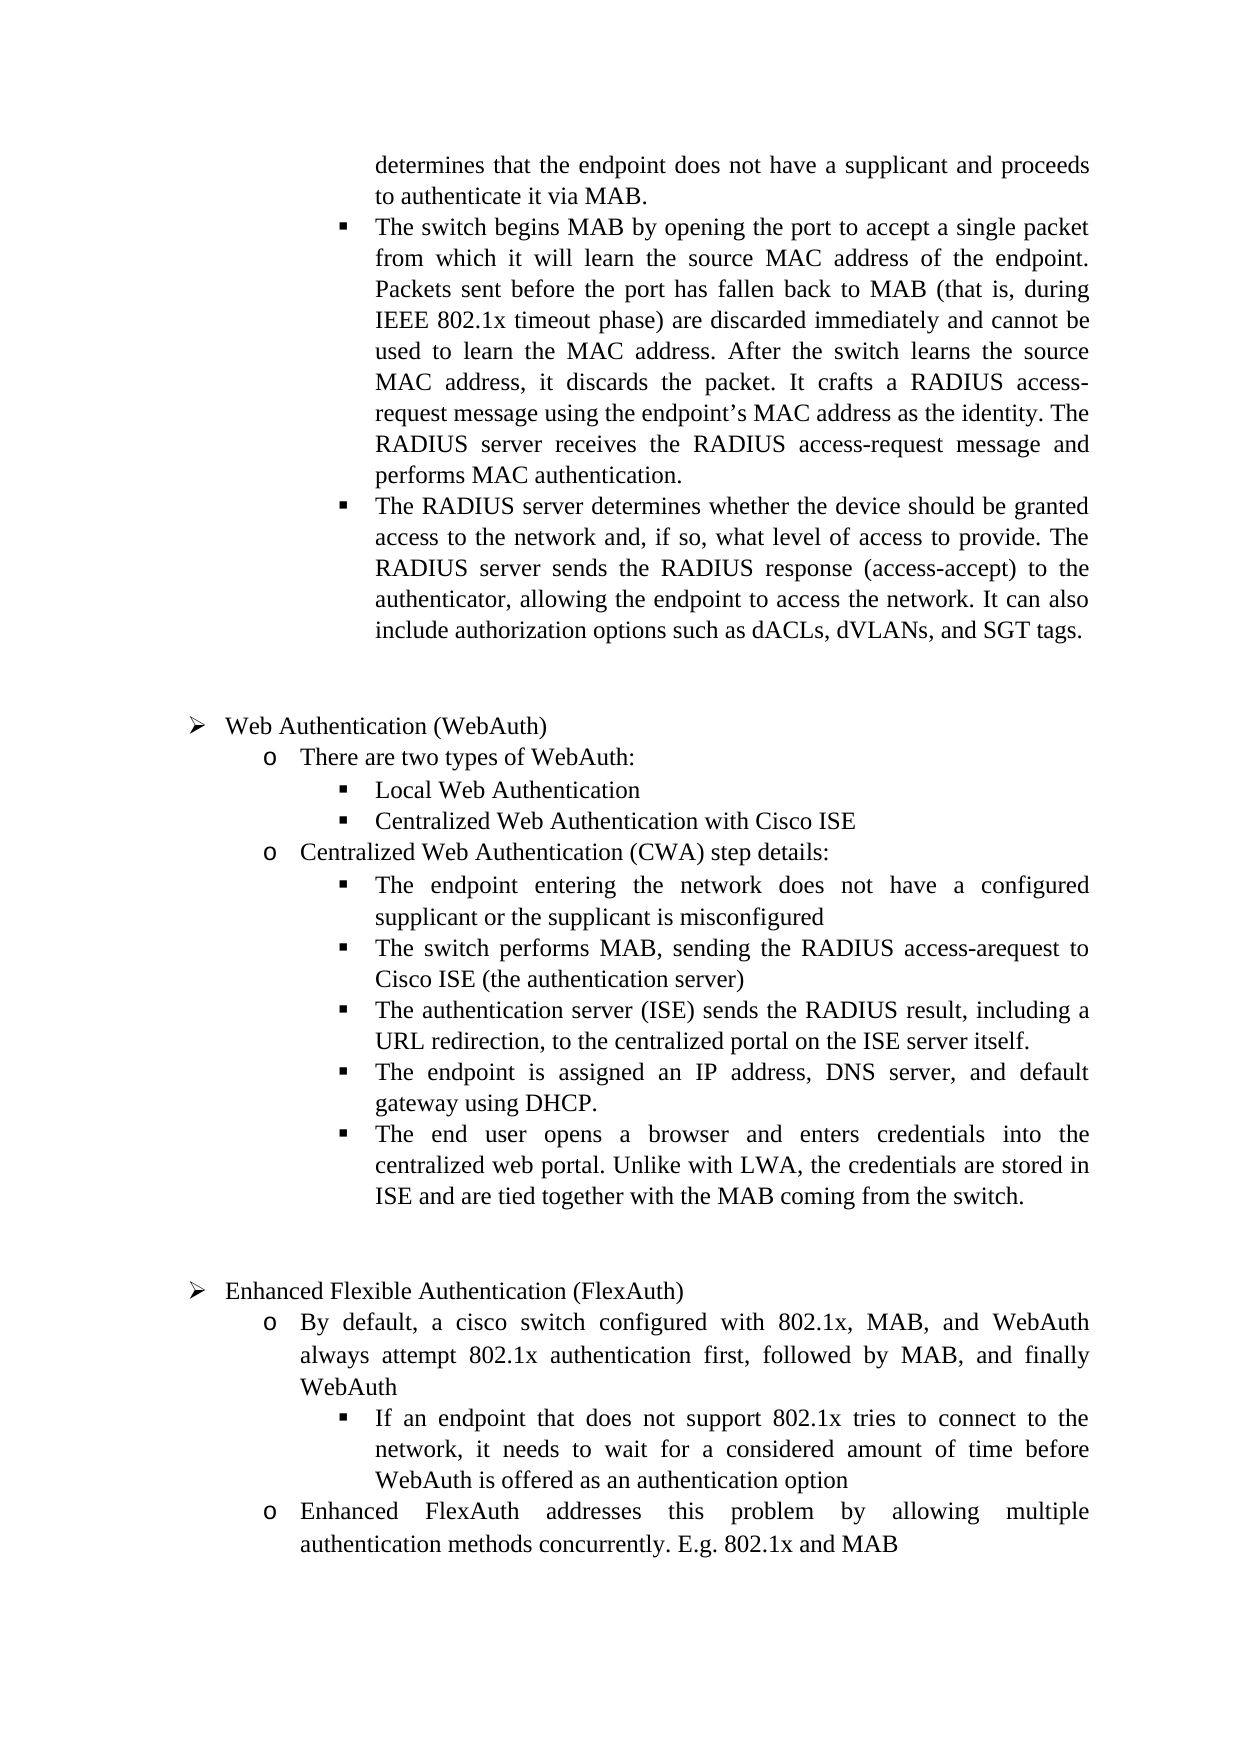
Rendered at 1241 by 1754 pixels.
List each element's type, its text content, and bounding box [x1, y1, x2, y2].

list The authentication server (ISE) sends the RADIUS result, including a URL redirection, to the centralized portal on the ISE server itself. [337, 995, 1090, 1054]
list There are two types of WebAuth: [262, 742, 1090, 773]
list Enhanced Flexible Authentication (FlexAuth) [187, 1276, 1090, 1305]
list The switch performs MAB, sending the RADIUS access-arequest to Cisco ISE (the authentication server) [337, 933, 1090, 992]
list If an endpoint that does not support 802.1x tries to connect to the network, it needs to wait for a considered amount of time before WebAuth is offered as an authentication option [337, 1403, 1090, 1493]
list Local Web Authentication [337, 775, 1090, 804]
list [337, 150, 1090, 210]
list Web Authentication (WebAuth) [187, 711, 1090, 740]
list The switch begins MAB by opening the port to accept a single packet from which it will learn the source MAC address of the endpoint. Packets sent before the port has fallen back to MAB (that is, during IEEE 802.1x timeout phase) are discarded immediately and cannot be used to learn the MAC address. After the switch learns the source MAC address, it discards the packet. It crafts a RADIUS access-request message using the endpoint’s MAC address as the identity. The RADIUS server receives the RADIUS access-request message and performs MAC authentication. [337, 212, 1090, 489]
list The endpoint is assigned an IP address, DNS server, and default gateway using DHCP. [337, 1057, 1090, 1117]
list Enhanced FlexAuth addresses this problem by allowing multiple authentication methods concurrently. E.g. 802.1x and MAB [262, 1496, 1090, 1558]
list Centralized Web Authentication (CWA) step details: [262, 837, 1090, 868]
list Centralized Web Authentication with Cisco ISE [337, 806, 1090, 835]
list The RADIUS server determines whether the device should be granted access to the network and, if so, what level of access to provide. The RADIUS server sends the RADIUS response (access-accept) to the authenticator, allowing the endpoint to access the network. It can also include authorization options such as dACLs, dVLANs, and SGT tags. [337, 491, 1090, 644]
list By default, a cisco switch configured with 802.1x, MAB, and WebAuth always attempt 802.1x authentication first, followed by MAB, and finally WebAuth [262, 1307, 1090, 1400]
list The endpoint entering the network does not have a configured supplicant or the supplicant is misconfigured [337, 871, 1090, 930]
list The end user opens a browser and enters credentials into the centralized web portal. Unlike with LWA, the credentials are stored in ISE and are tied together with the MAB coming from the switch. [337, 1119, 1090, 1210]
